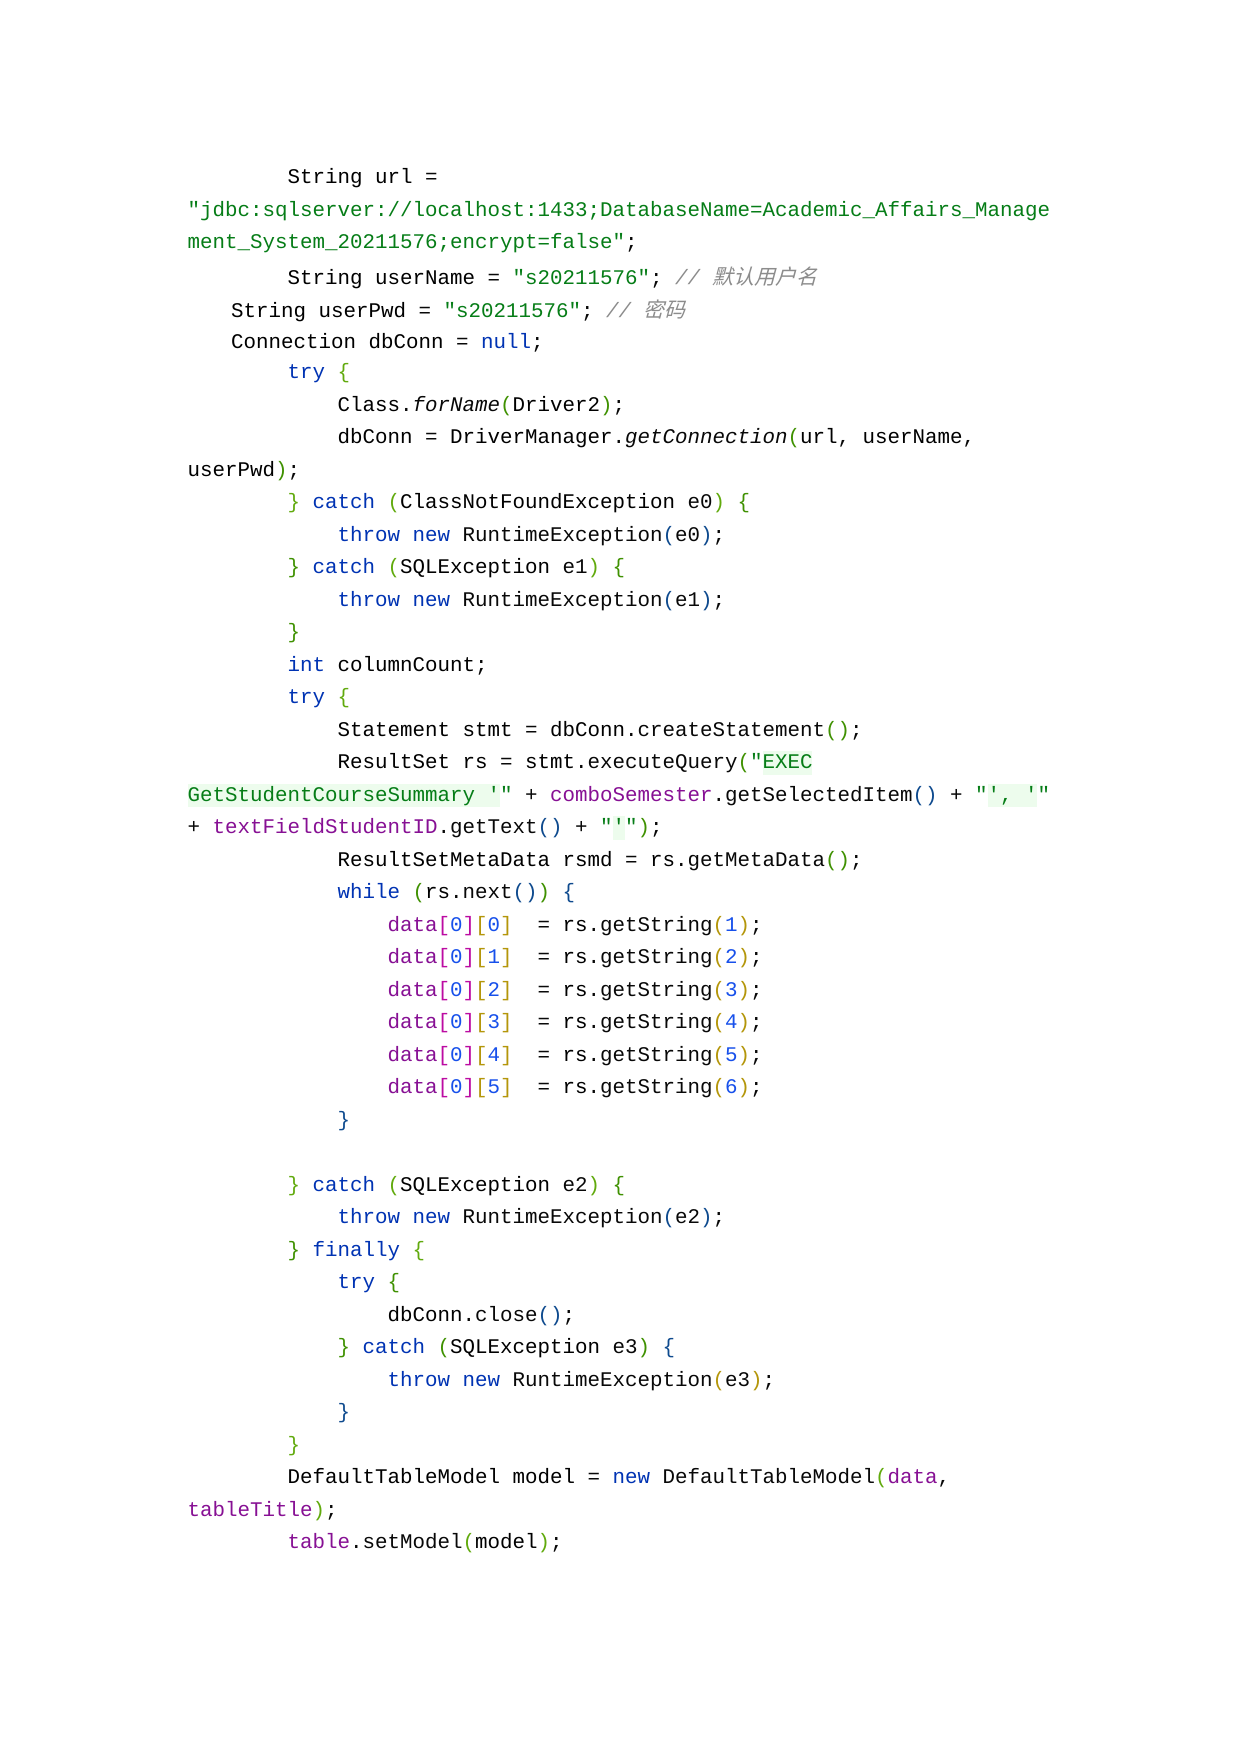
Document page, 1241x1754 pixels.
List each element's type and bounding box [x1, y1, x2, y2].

text [187, 162, 1053, 1559]
